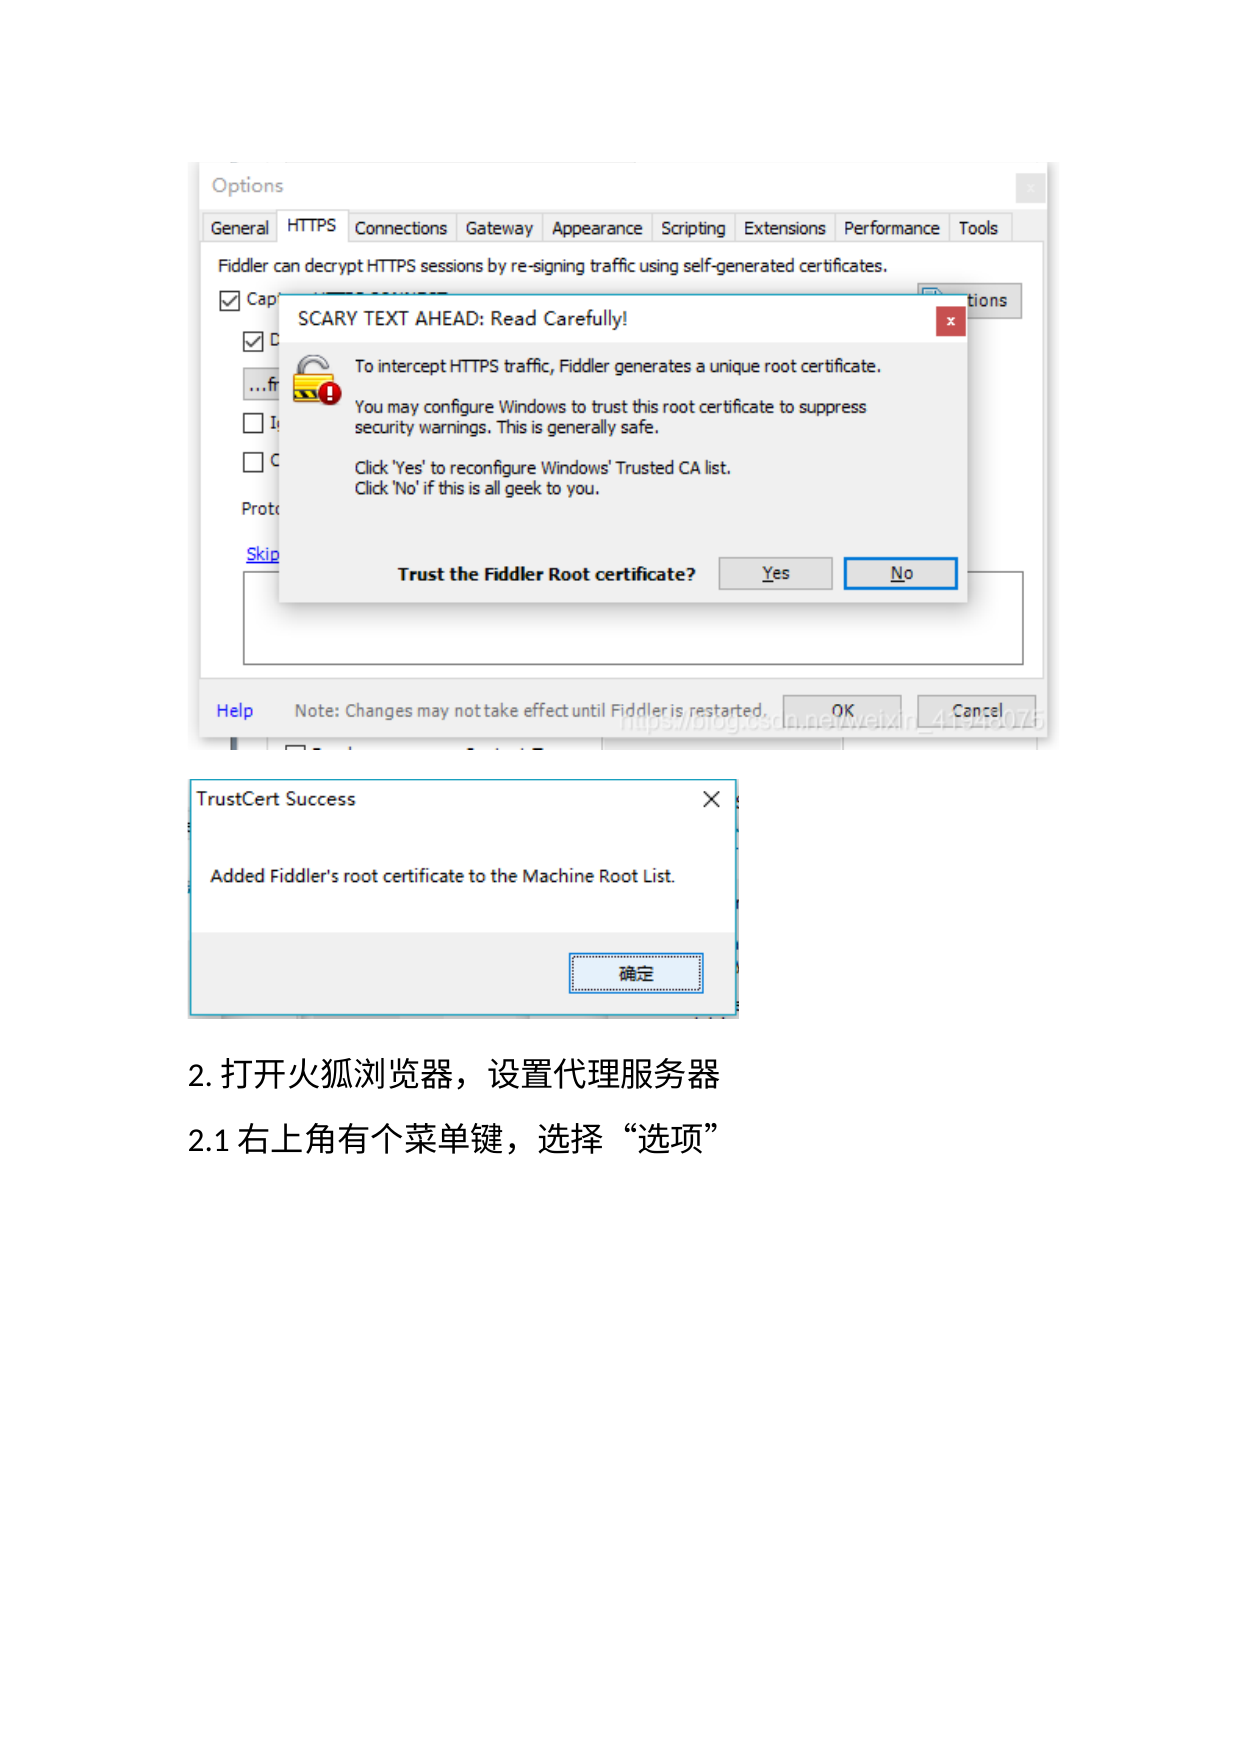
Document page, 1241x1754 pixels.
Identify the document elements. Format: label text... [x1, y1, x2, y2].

text 2. 打开火狐浏览器，设置代理服务器 [187, 1039, 1053, 1104]
text 2.1 右上角有个菜单键，选择“选项” [187, 1104, 1053, 1169]
picture [187, 779, 739, 1019]
picture [187, 162, 1060, 750]
